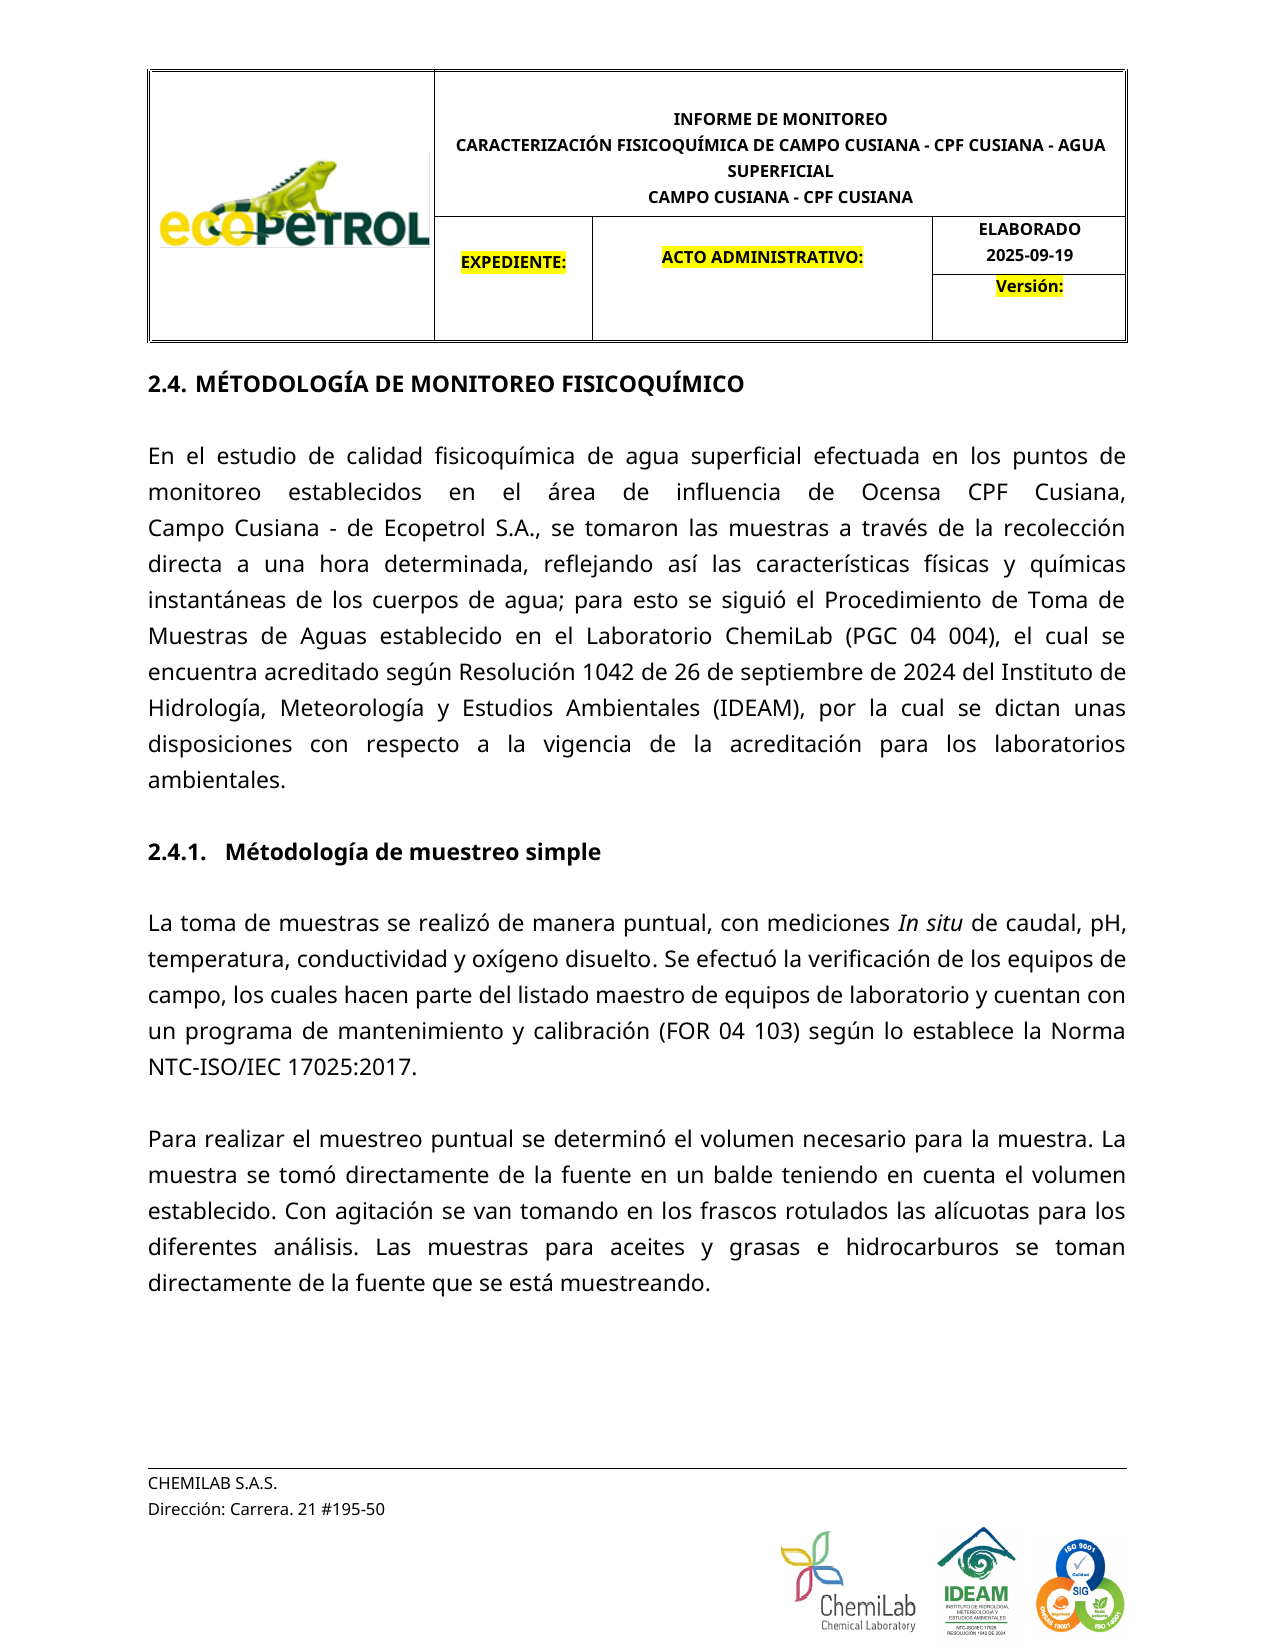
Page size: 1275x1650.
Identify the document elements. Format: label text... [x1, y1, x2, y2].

text En el estudio de calidad fisicoquímica de agua superficial efectuada en los puntos de monitoreo establecidos en el área de influencia de Ocensa CPF Cusiana, Campo Cusiana - de Ecopetrol S.A., se tomaron las muestras a través de la recolección directa a una hora determinada, reflejando así las características físicas y químicas instantáneas de los cuerpos de agua; para esto se siguió el Procedimiento de Toma de Muestras de Aguas establecido en el Laboratorio ChemiLab (PGC 04 004), el cual se encuentra acreditado según Resolución 1042 de 26 de septiembre de 2024 del Instituto de Hidrología, Meteorología y Estudios Ambientales (IDEAM), por la cual se dictan unas disposiciones con respecto a la vigencia de la acreditación para los laboratorios ambientales. [148, 440, 1127, 795]
text La toma de muestras se realizó de manera puntual, con mediciones In situ de caudal, pH, temperatura, conductividad y oxígeno disuelto. Se efectuó la verificación de los equipos de campo, los cuales hacen parte del listado maestro de equipos de laboratorio y cuentan con un programa de mantenimiento y calibración (FOR 04 103) según lo establece la Norma NTC-ISO/IEC 17025:2017. [148, 907, 1127, 1082]
text Para realizar el muestreo puntual se determinó el volumen necesario para la muestra. La muestra se tomó directamente de la fuente en un balde teniendo en cuenta el volumen establecido. Con agitación se van tomando en los frascos rotulados las alícuotas para los diferentes análisis. Las muestras para aceites y grasas e hidrocarburos se toman directamente de la fuente que se está muestreando. [148, 1123, 1127, 1298]
subtitle MÉTODOLOGÍA DE MONITOREO FISICOQUÍMICO [148, 368, 1127, 399]
picture [775, 1523, 1024, 1647]
picture [1032, 1534, 1128, 1636]
subtitle Métodología de muestreo simple [148, 835, 1127, 867]
picture [159, 153, 432, 250]
